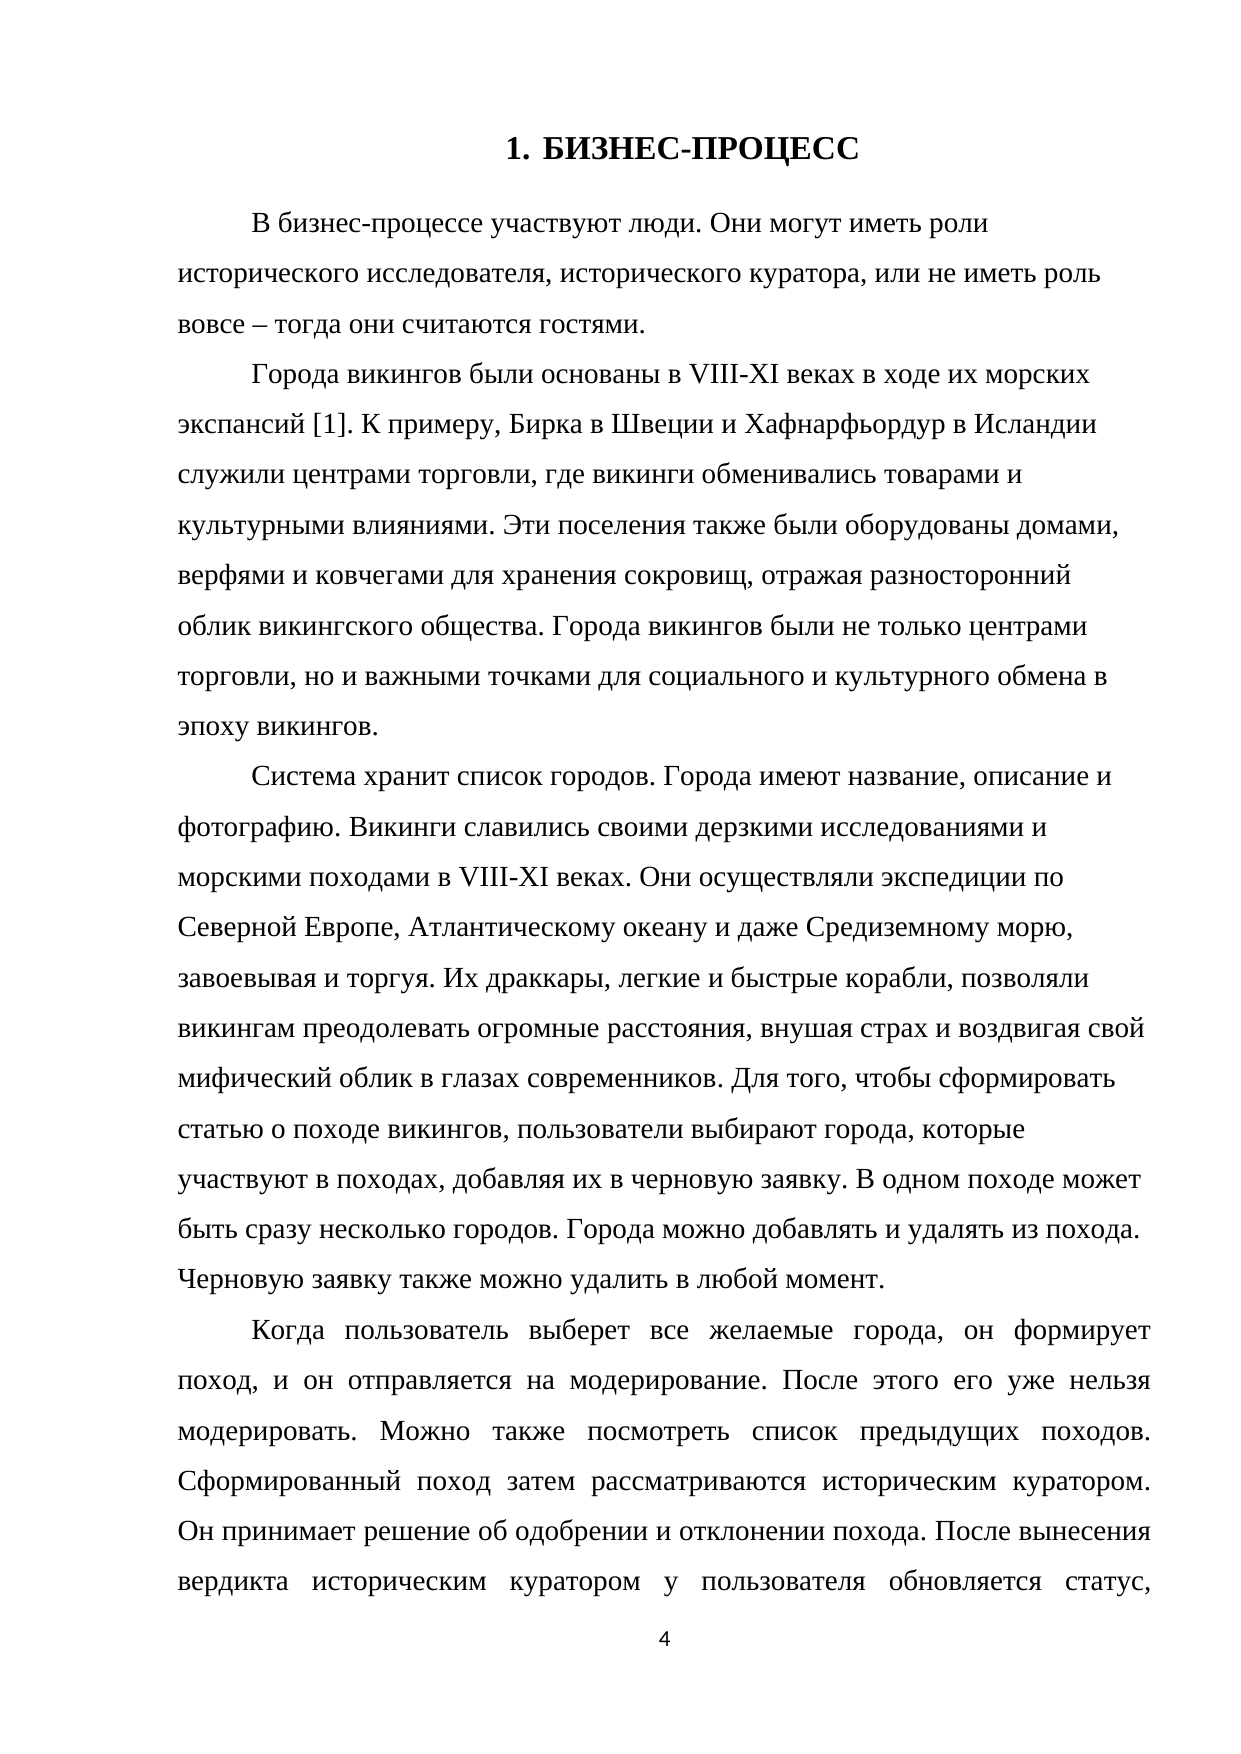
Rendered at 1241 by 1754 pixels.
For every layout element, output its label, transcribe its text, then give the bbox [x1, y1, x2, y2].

text Система хранит список городов. Города имеют название, описание и фотографию. Викинги славились своими дерзкими исследованиями и морскими походами в VIII-XI веках. Они осуществляли экспедиции по Северной Европе, Атлантическому океану и даже Средиземному морю, завоевывая и торгуя. Их драккары, легкие и быстрые корабли, позволяли викингам преодолевать огромные расстояния, внушая страх и воздвигая свой мифический облик в глазах современников. Для того, чтобы сформировать статью о походе викингов, пользователи выбирают города, которые участвуют в походах, добавляя их в черновую заявку. В одном походе может быть сразу несколько городов. Города можно добавлять и удалять из похода. Черновую заявку также можно удалить в любой момент. [177, 758, 1152, 1295]
text В бизнес-процессе участвуют люди. Они могут иметь роли исторического исследователя, исторического куратора, или не иметь роль вовсе – тогда они считаются гостями. [177, 205, 1152, 339]
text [177, 1312, 1152, 1597]
text Города викингов были основаны в VIII-XI веках в ходе их морских экспансий [1]. К примеру, Бирка в Швеции и Хафнарфьордур в Исландии служили центрами торговли, где викинги обменивались товарами и культурными влияниями. Эти поселения также были оборудованы домами, верфями и ковчегами для хранения сокровищ, отражая разносторонний облик викингского общества. Города викингов были не только центрами торговли, но и важными точками для социального и культурного обмена в эпоху викингов. [177, 356, 1152, 742]
subtitle БИЗНЕС-ПРОЦЕСС [213, 128, 1152, 167]
